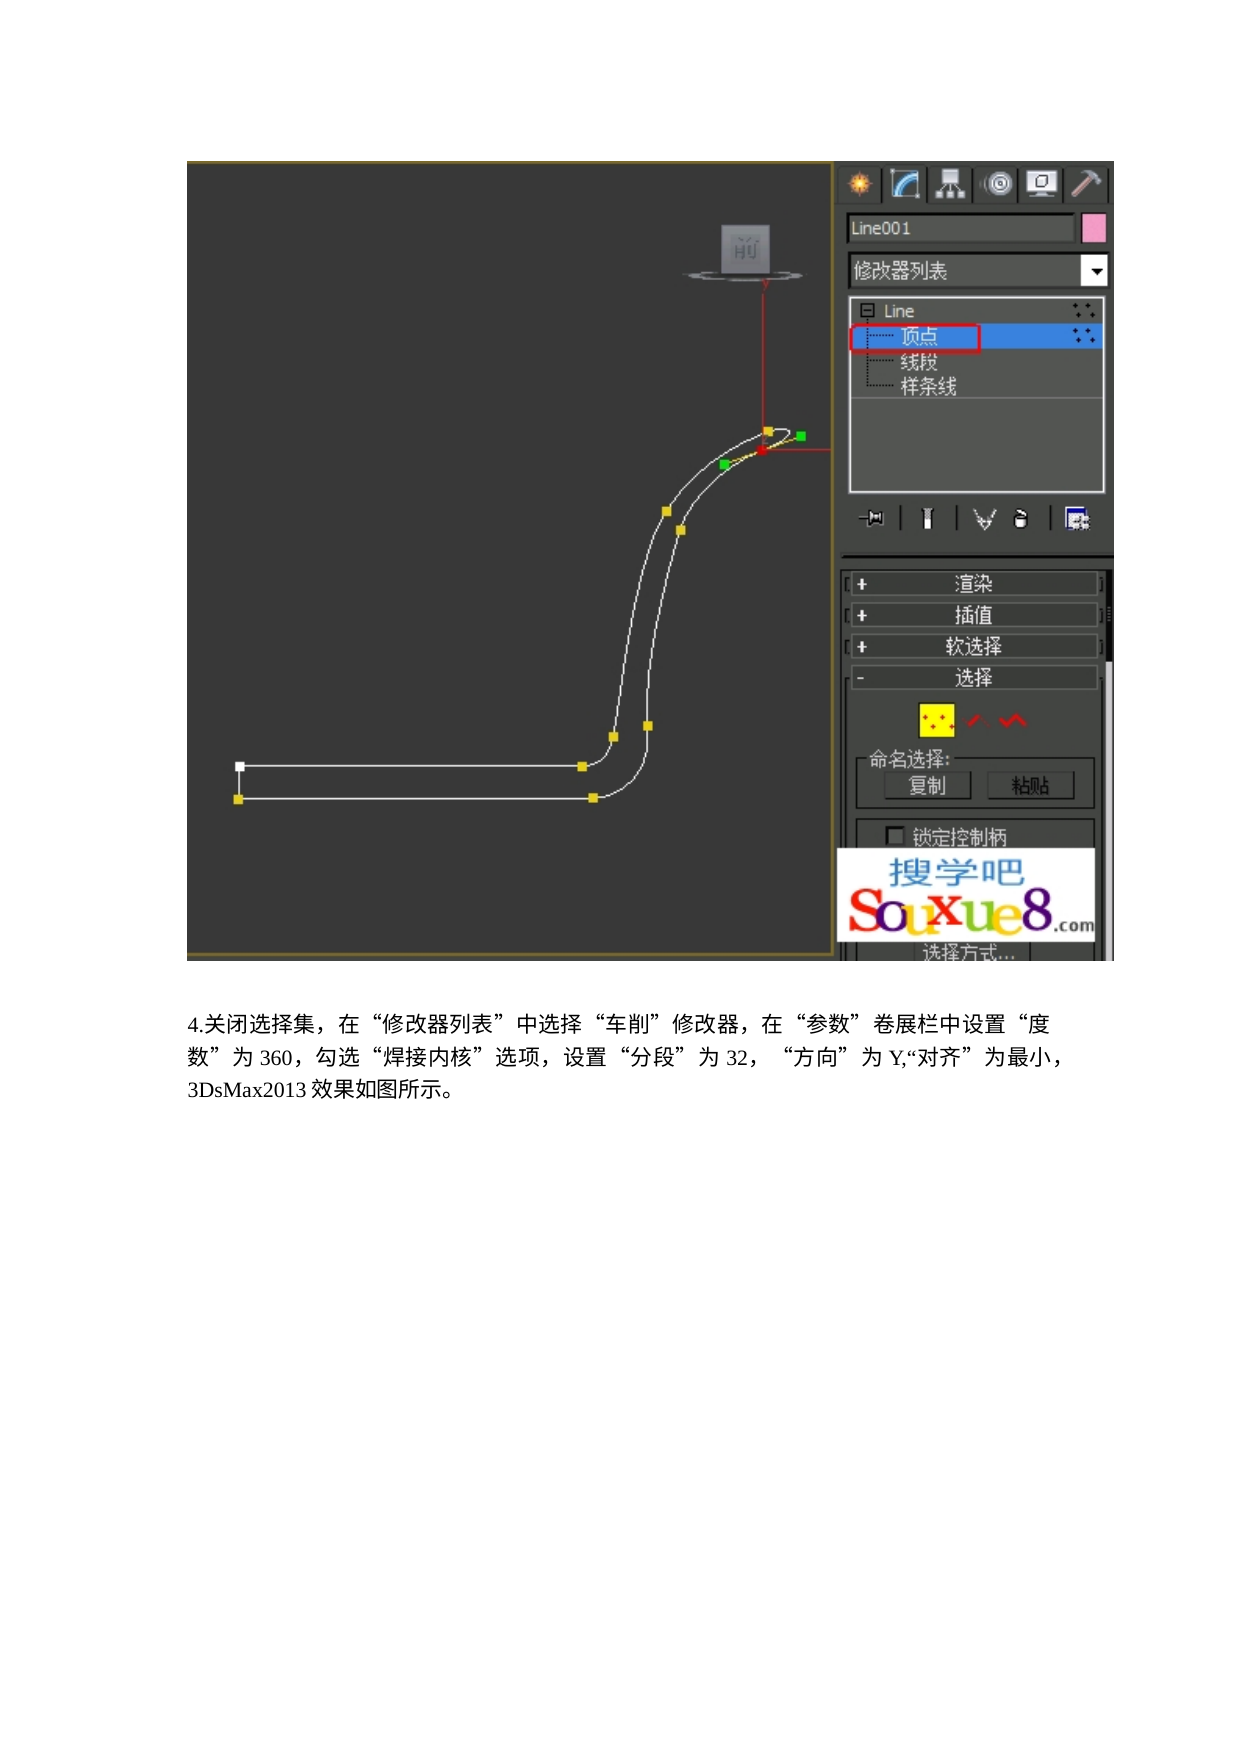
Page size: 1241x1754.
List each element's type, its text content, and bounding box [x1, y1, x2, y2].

text 使用3DsMax2013“车削”来制作冰激凌盘，使用“噪波”、“网格平滑”和“融化”等修改器制作冰激凌。 3DsMax2013制作冰激凌3d建模实例最终效果图： 1.单击“创建”-“图形”-“样条线”-“线”按钮，在3DsMax2013“前”视图中创建样条线，如图所示。 2.切换到3DsMax2013 “修改面板”，将当前选择集定义为“顶点”，按【Ctrl+A】组合键，全选顶点，右击顶点，在弹出的快捷菜单中选择“Bezier角点”命令。 3.在3DsMax2013工具栏中单击“选择并移动”工具，在场景中调整顶点及图形的形状，如图所示。 4.关闭选择集，在“修改器列表”中选择“车削”修改器，在“参数”卷展栏中设置“度数”为360，勾选“焊接内核”选项，设置“分段”为32，“方向”为Y,“对齐”为最小，3DsMax2013效果如图所示。 5.在3DsMax2013场景中创建合适大小的球体，设置“分段”为60,、“半球”为0.4，选择“切除”选项，如图所示。 6.在“修改器列表”中选择“噪波”修改器，在“参数”卷展栏中设置“种子”为6、“比例”为25、“强度”设置均为25，如图所示。 7.在“修改器列表”中选择“网格平滑”修改器，为球体施加“网格平滑”修改器，3DsMax2013如图所示。 8.在“修改器列表”中选择“融化”修改器，在“参数”卷展栏中设置“数量”为44，完成3DsMax2013冰激凌3d模型制作，效果如图所示。 [187, 961, 1053, 1104]
picture [187, 161, 1114, 961]
